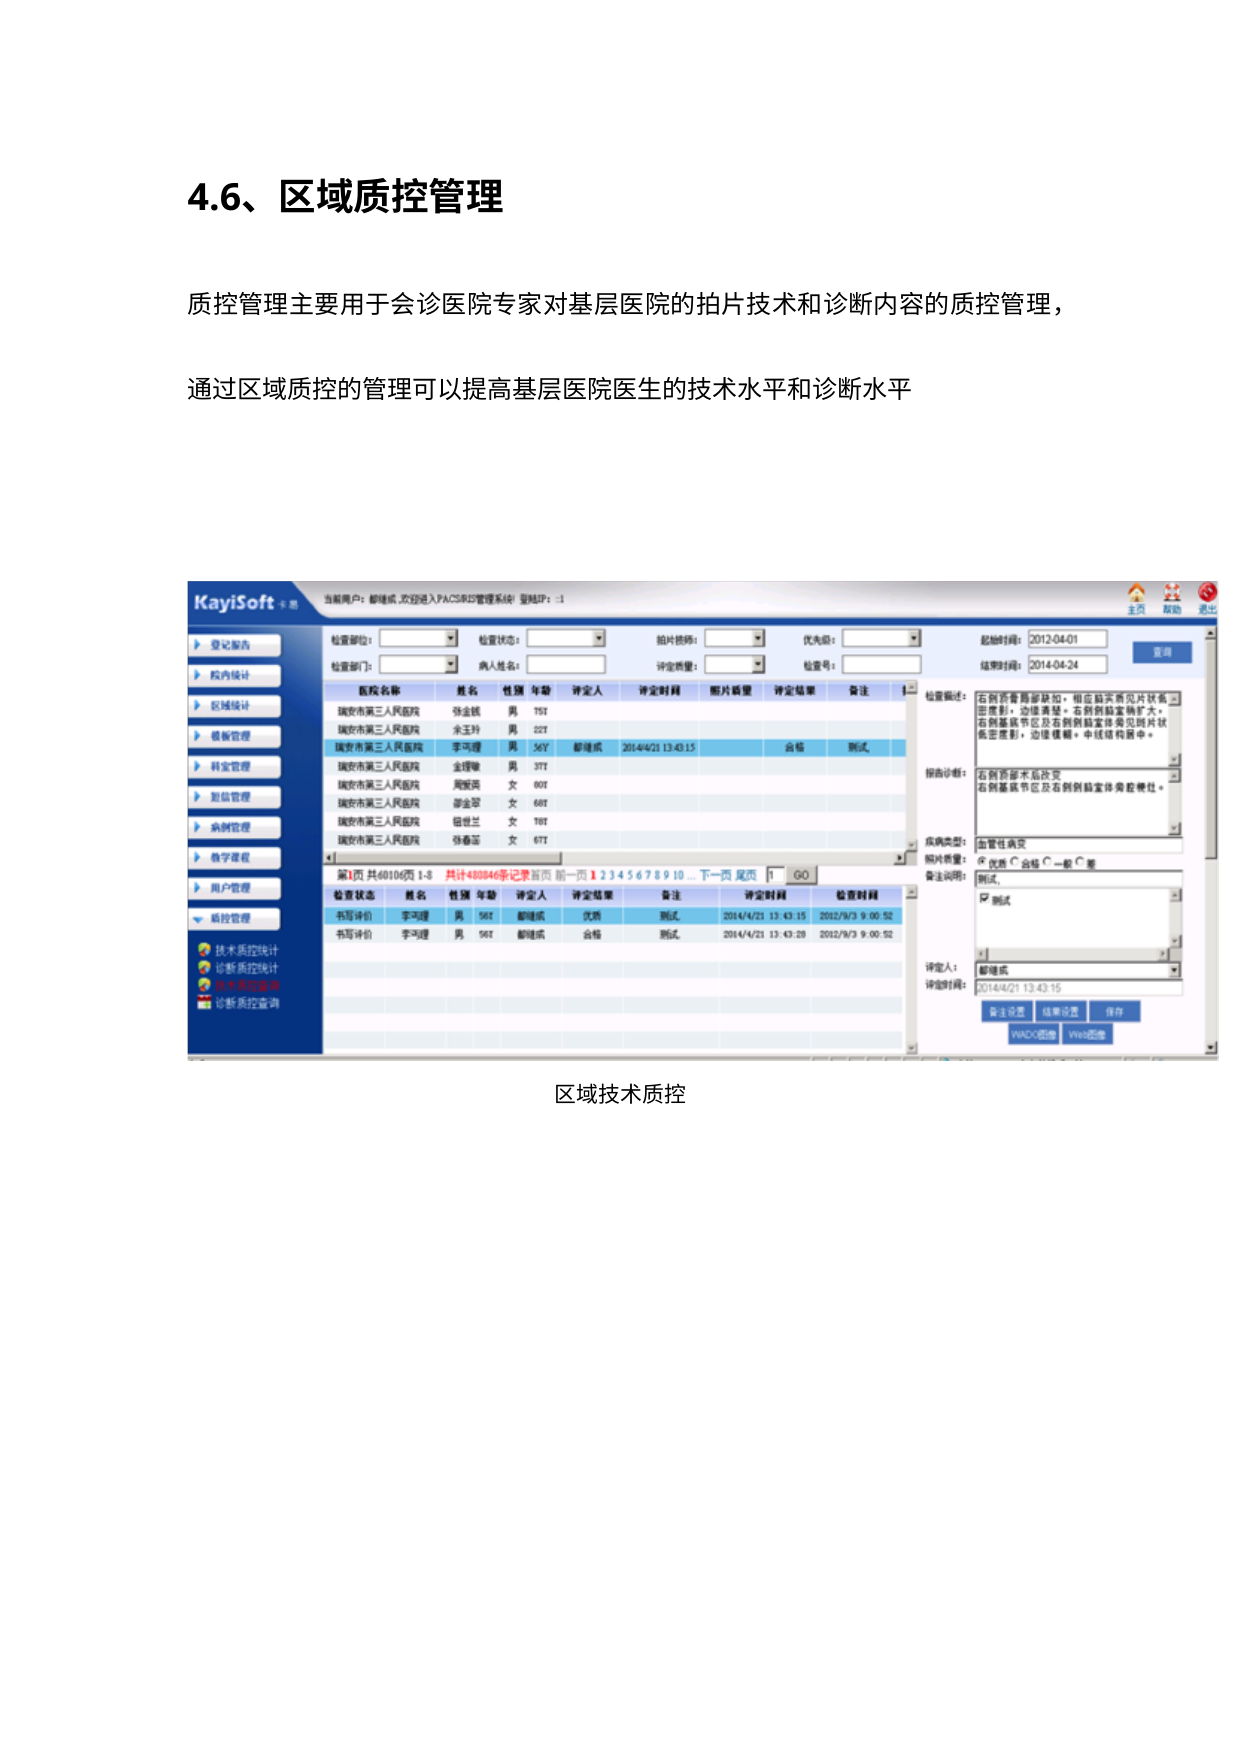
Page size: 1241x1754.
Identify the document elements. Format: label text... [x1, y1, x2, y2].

text 质控管理主要用于会诊医院专家对基层医院的拍片技术和诊断内容的质控管理，通过区域质控的管理可以提高基层医院医生的技术水平和诊断水平 [187, 270, 1053, 420]
text 区域技术质控 [187, 1077, 1053, 1109]
subtitle 4.6、区域质控管理 [187, 162, 1053, 227]
picture [187, 581, 1219, 1061]
